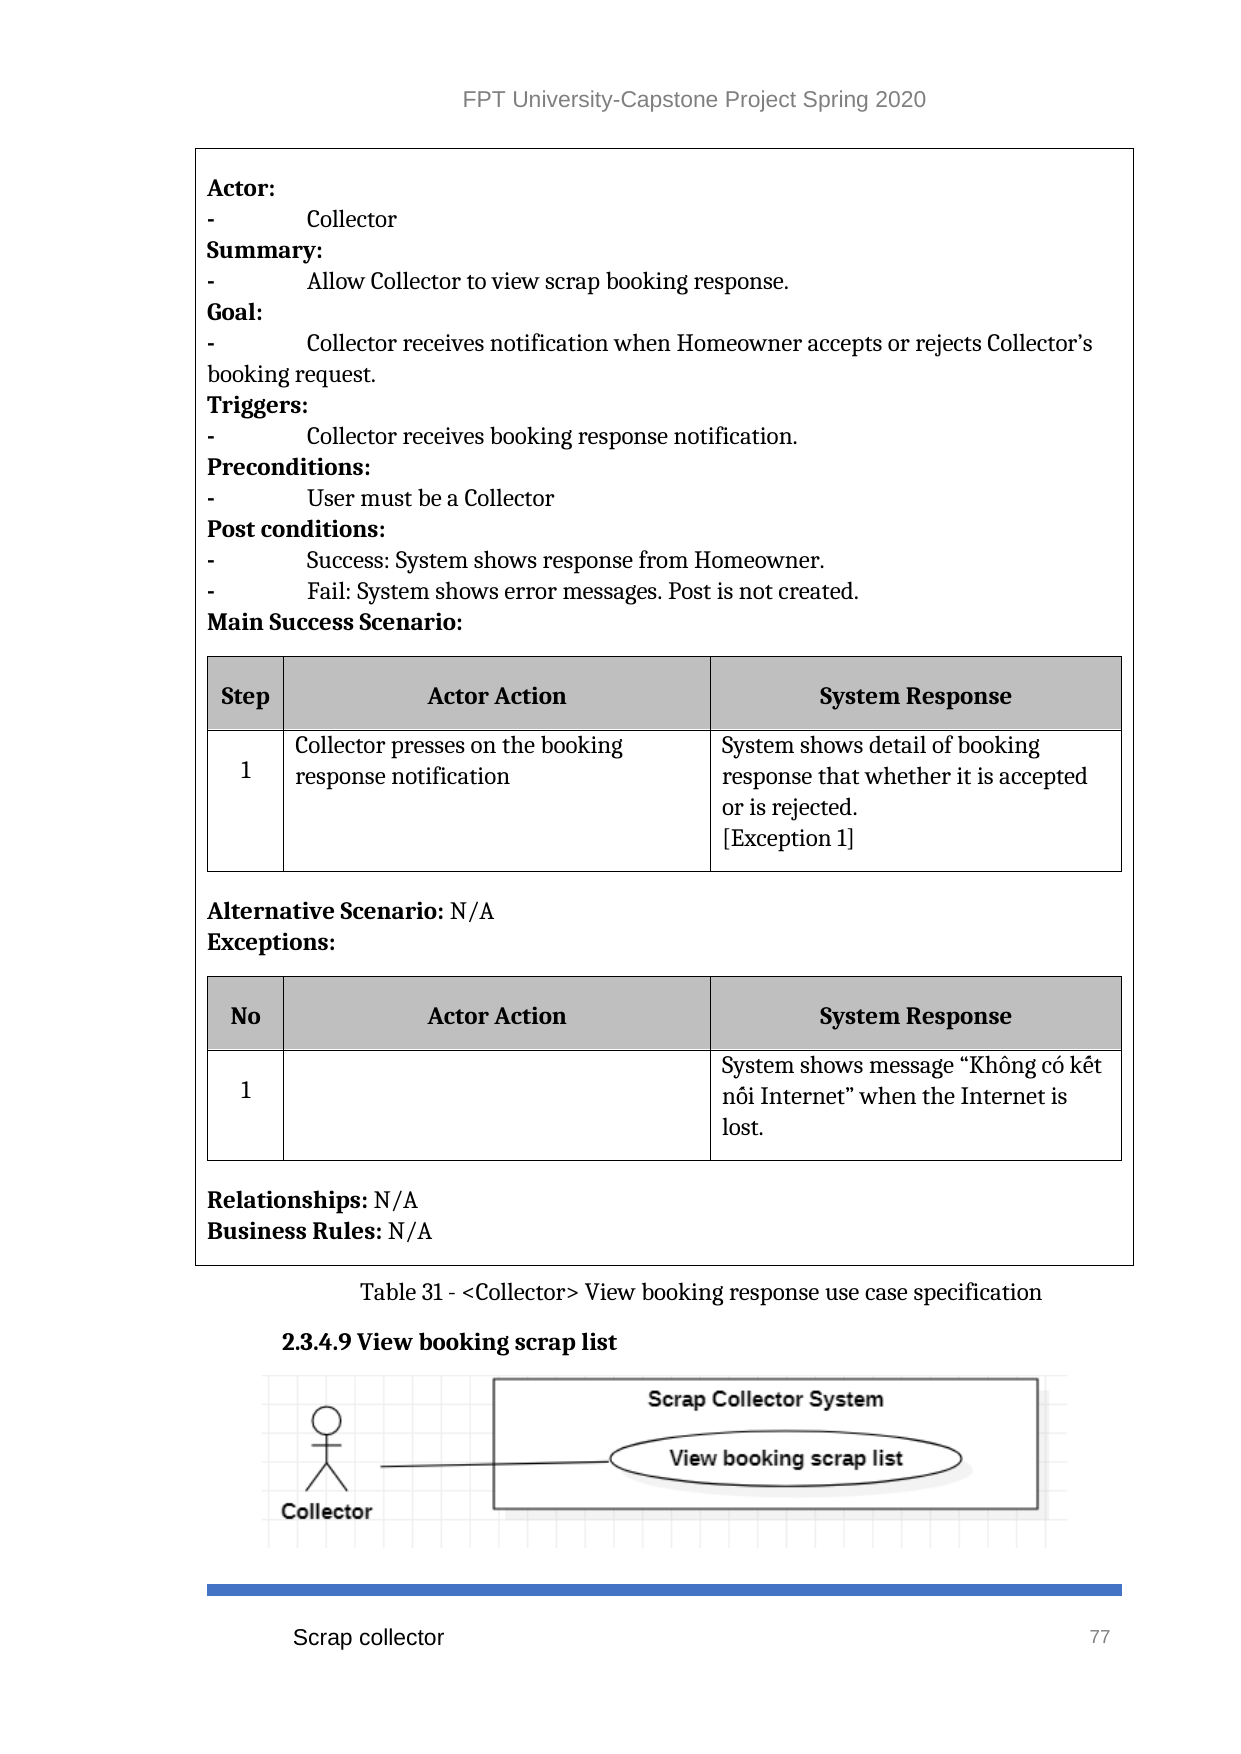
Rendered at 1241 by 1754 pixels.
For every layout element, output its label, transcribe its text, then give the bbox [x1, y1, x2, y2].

subtitle 2.3.4.9 View booking scrap list [282, 1328, 1122, 1357]
picture [261, 1375, 1068, 1548]
table_cell Actor: Collector Summary: Allow Collector to view scrap booking response. Goal: Collector receives notification when Homeowner accepts or rejects Collector’s booking request. Triggers: Collector receives booking response notification. Preconditions: User must be a Collector Post conditions: Success: System shows response from Homeowner. Fail: System shows error messages. Post is not created. Main Success Scenario: Alternative Scenario: N/A Exceptions: Relationships: N/A Business Rules: N/A [196, 149, 1133, 1265]
text Table 31 - <Collector> View booking response use case specification [207, 1278, 1122, 1307]
